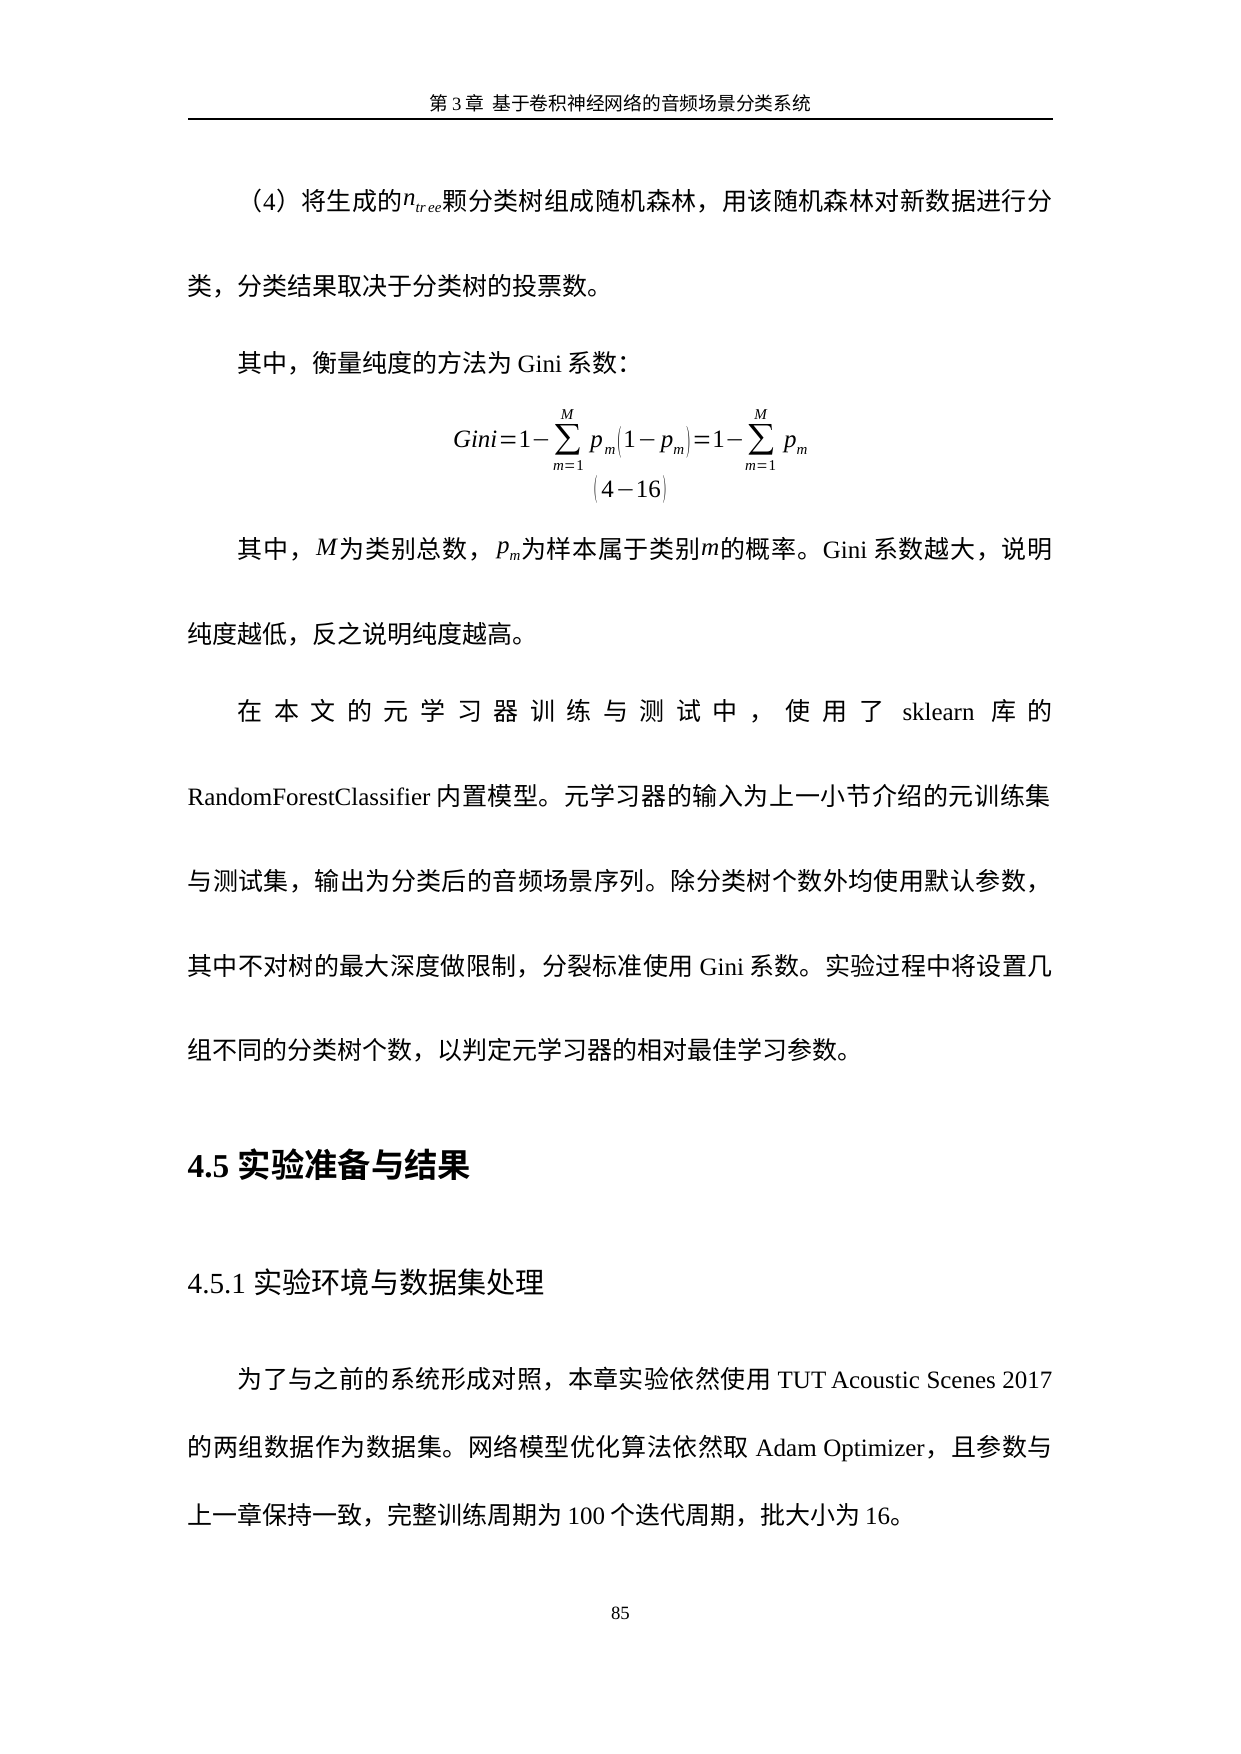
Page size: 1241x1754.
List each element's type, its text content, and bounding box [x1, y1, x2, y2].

text 为了与之前的系统形成对照，本章实验依然使用TUT Acoustic Scenes 2017的两组数据作为数据集。网络模型优化算法依然取Adam Optimizer，且参数与上一章保持一致，完整训练周期为100个迭代周期，批大小为16。 [187, 1344, 1053, 1547]
text （4）将生成的颗分类树组成随机森林，用该随机森林对新数据进行分类，分类结果取决于分类树的投票数。 [187, 166, 1053, 318]
text 在本文的元学习器训练与测试中，使用了sklearn库的RandomForestClassifier内置模型。元学习器的输入为上一小节介绍的元训练集与测试集，输出为分类后的音频场景序列。除分类树个数外均使用默认参数，其中不对树的最大深度做限制，分裂标准使用Gini系数。实验过程中将设置几组不同的分类树个数，以判定元学习器的相对最佳学习参数。 [187, 675, 1053, 1083]
text 其中，衡量纯度的方法为Gini系数： [187, 327, 1053, 395]
text 其中，为类别总数，为样本属于类别的概率。Gini系数越大，说明纯度越低，反之说明纯度越高。 [187, 513, 1053, 666]
subtitle 4.5 实验准备与结果 [187, 1129, 1053, 1197]
subtitle 4.5.1 实验环境与数据集处理 [187, 1246, 1053, 1314]
